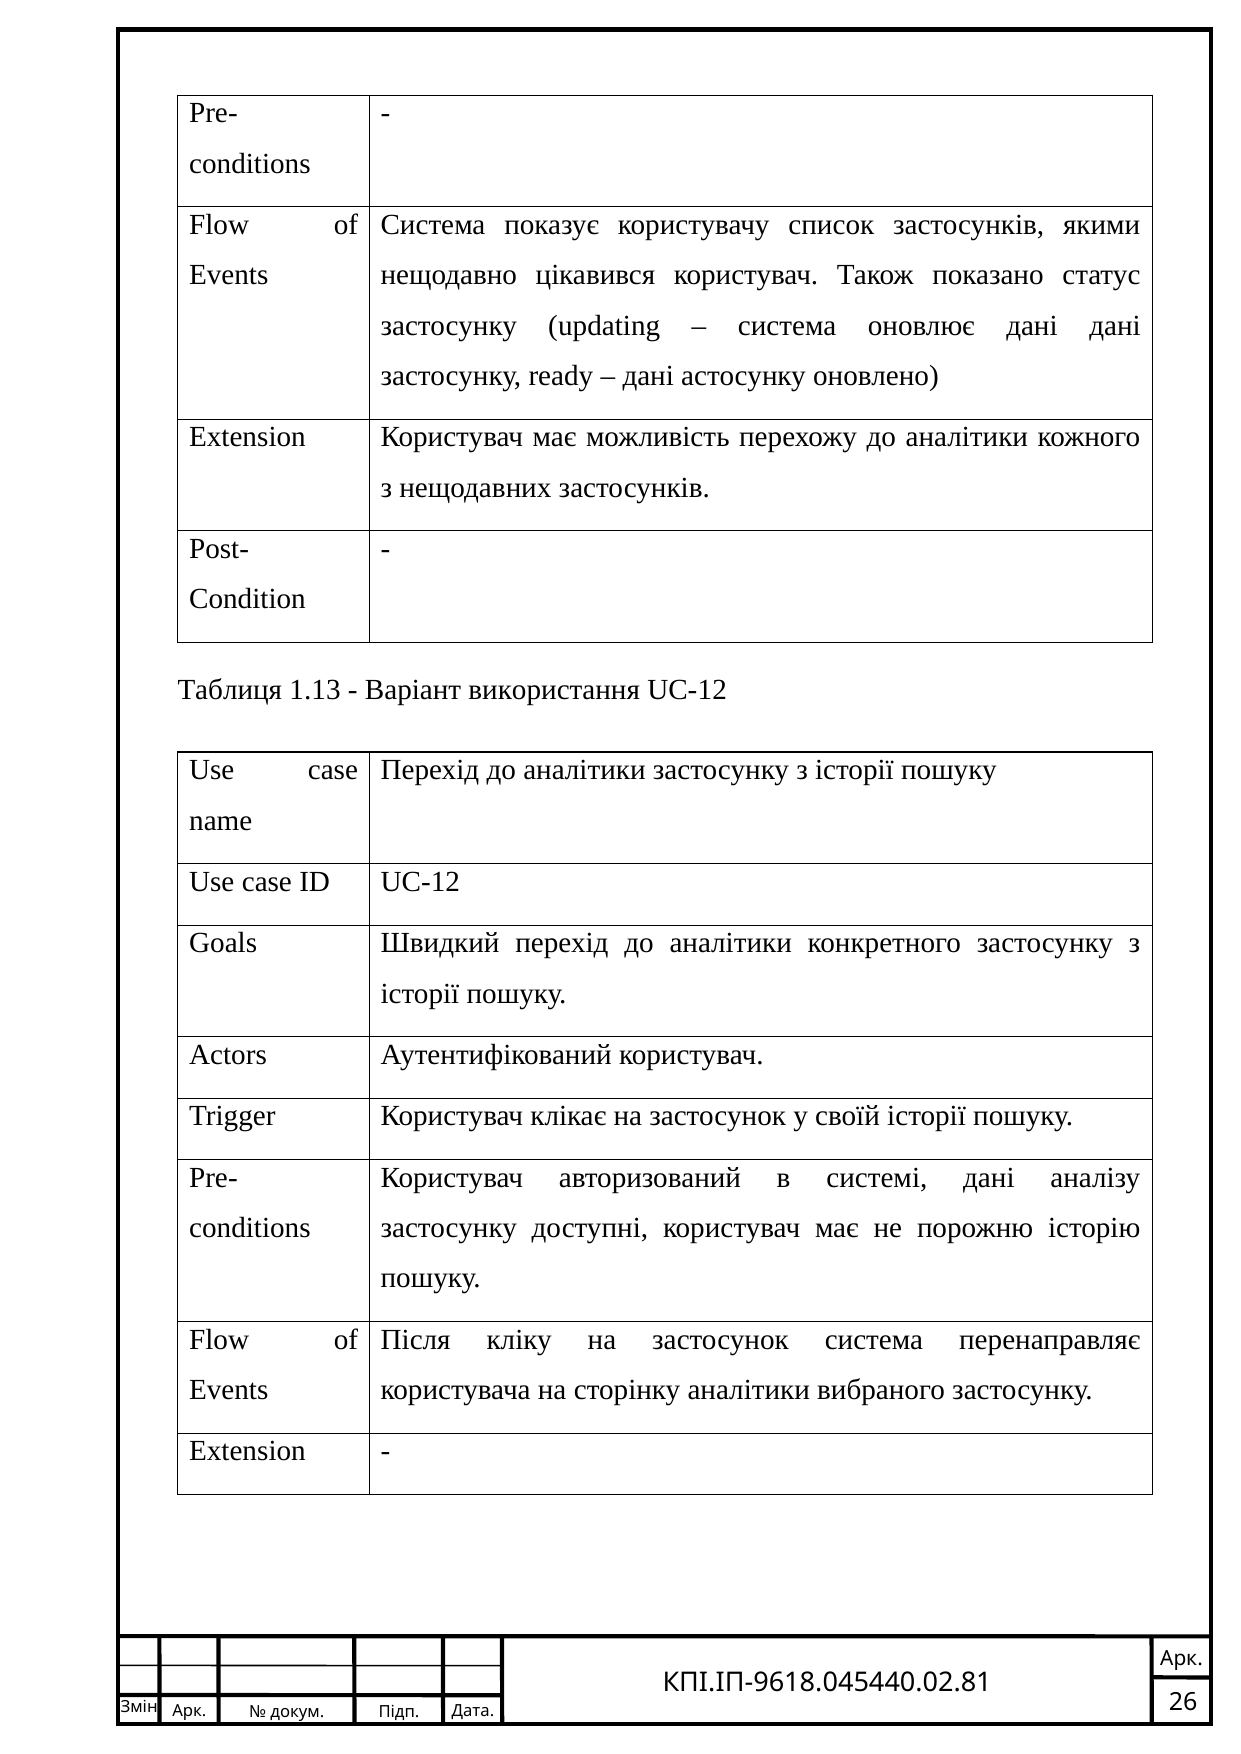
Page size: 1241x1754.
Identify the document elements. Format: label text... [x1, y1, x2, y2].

table_cell Користувач клікає на застосунок у своїй історії пошуку. [370, 1099, 1152, 1159]
table_cell - [370, 531, 1152, 642]
table_cell Користувач має можливість перехожу до аналітики кожного з нещодавних застосунків. [370, 420, 1152, 530]
table_header Перехід до аналітики застосунку з історії пошуку [370, 753, 1152, 863]
table_cell Use case ID [178, 864, 369, 924]
table_cell Goals [178, 926, 369, 1036]
table_cell Після кліку на застосунок система перенаправляє користувача на сторінку аналітики вибраного застосунку. [370, 1322, 1152, 1432]
table_cell Flow of Events [178, 1322, 369, 1432]
table_cell Extension [178, 1434, 369, 1494]
table_cell Trigger [178, 1099, 369, 1159]
table_cell - [370, 96, 1152, 206]
table_cell Extension [178, 420, 369, 530]
table_cell Система показує користувачу список застосунків, якими нещодавно цікавився користувач. Також показано статус застосунку (updating – система оновлює дані дані застосунку, ready – дані астосунку оновлено) [370, 207, 1152, 418]
table_cell Аутентифікований користувач. [370, 1037, 1152, 1097]
table_cell Швидкий перехід до аналітики конкретного застосунку з історії пошуку. [370, 926, 1152, 1036]
text Таблиця 1.13 - Варіант використання UC-12 [177, 672, 1152, 706]
table_header Use case name [178, 753, 369, 863]
table_cell Користувач авторизований в системі, дані аналізу застосунку доступні, користувач має не порожню історію пошуку. [370, 1160, 1152, 1321]
table_cell UC-12 [370, 864, 1152, 924]
table_cell Post-Condition [178, 531, 369, 642]
table_cell - [370, 1434, 1152, 1494]
table_cell Pre-conditions [178, 96, 369, 206]
table_cell Flow of Events [178, 207, 369, 418]
table_cell Actors [178, 1037, 369, 1097]
table_cell Pre-conditions [178, 1160, 369, 1321]
